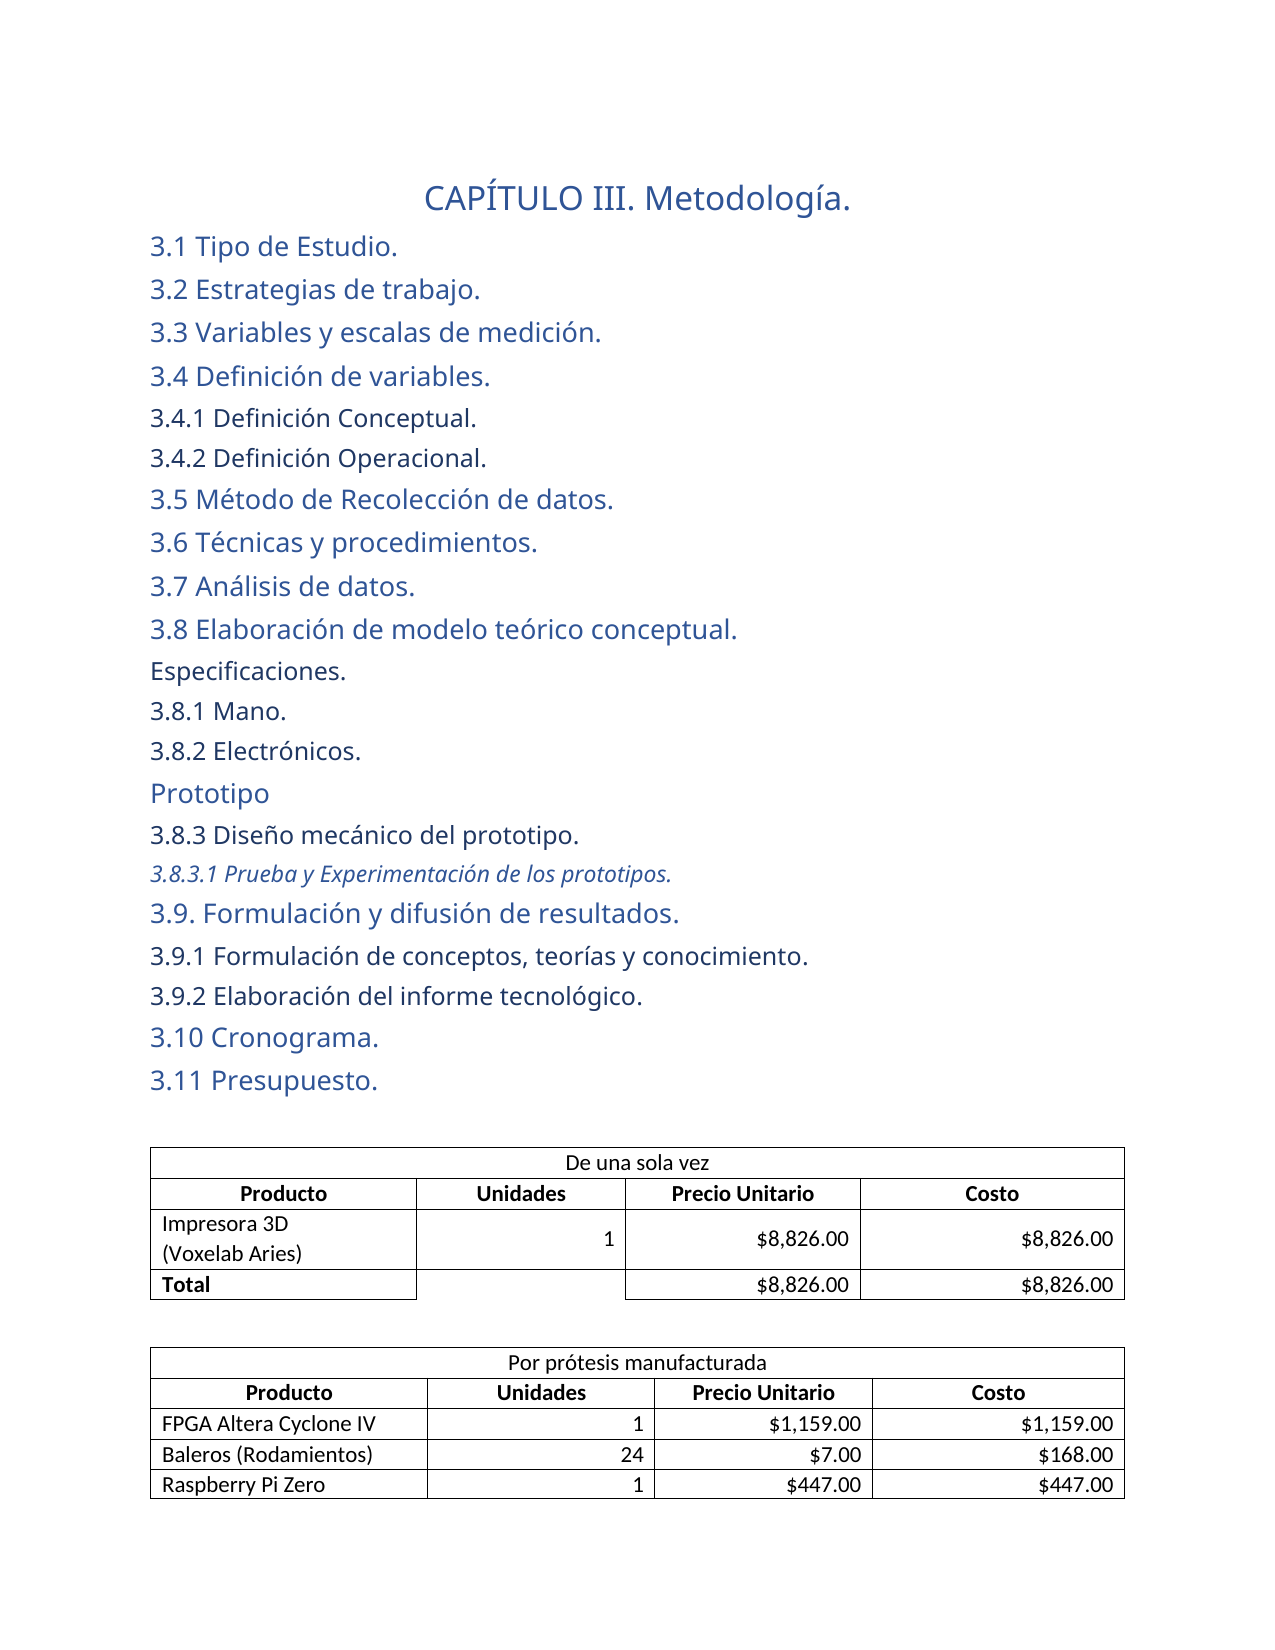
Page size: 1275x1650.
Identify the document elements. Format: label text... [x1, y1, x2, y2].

table_cell Impresora 3D (Voxelab Aries) [151, 1210, 416, 1269]
subtitle 3.10 Cronograma. [150, 1018, 1125, 1055]
table_cell Producto [151, 1379, 427, 1408]
subtitle 3.9.2 Elaboración del informe tecnológico. [150, 978, 1125, 1012]
table_cell Costo [861, 1179, 1124, 1208]
table_cell $447.00 [873, 1470, 1124, 1498]
table_cell 24 [428, 1440, 654, 1469]
table_cell 1 [417, 1210, 625, 1269]
table_cell $447.00 [655, 1470, 872, 1498]
subtitle 3.8.1 Mano. [150, 694, 1125, 728]
table_cell $7.00 [655, 1440, 872, 1469]
table_cell FPGA Altera Cyclone IV [151, 1409, 427, 1439]
subtitle 3.8 Elaboración de modelo teórico conceptual. [150, 610, 1125, 647]
subtitle 3.9. Formulación y difusión de resultados. [150, 895, 1125, 932]
subtitle 3.3 Variables y escalas de medición. [150, 314, 1125, 351]
table_cell Costo [873, 1379, 1124, 1408]
table_cell $168.00 [873, 1440, 1124, 1469]
subtitle 3.6 Técnicas y procedimientos. [150, 524, 1125, 561]
table_cell Precio Unitario [655, 1379, 872, 1408]
table_cell $8,826.00 [861, 1210, 1124, 1269]
subtitle 3.2 Estrategias de trabajo. [150, 271, 1125, 307]
subtitle 3.4.1 Definición Conceptual. [150, 400, 1125, 434]
table_cell 1 [428, 1470, 654, 1498]
table_cell $1,159.00 [873, 1409, 1124, 1439]
table_cell $8,826.00 [861, 1270, 1124, 1299]
subtitle 3.11 Presupuesto. [150, 1062, 1125, 1099]
subtitle 3.7 Análisis de datos. [150, 567, 1125, 604]
subtitle 3.1 Tipo de Estudio. [150, 227, 1125, 264]
table_cell Unidades [417, 1179, 625, 1208]
table_cell [417, 1270, 625, 1299]
subtitle 3.4 Definición de variables. [150, 357, 1125, 394]
table_cell Unidades [428, 1379, 654, 1408]
subtitle Prototipo [150, 774, 1125, 811]
table_cell Raspberry Pi Zero [151, 1470, 427, 1498]
subtitle 3.8.3.1 Prueba y Experimentación de los prototipos. [150, 858, 1125, 889]
subtitle 3.8.3 Diseño mecánico del prototipo. [150, 817, 1125, 851]
subtitle Especificaciones. [150, 653, 1125, 688]
table_header De una sola vez [151, 1148, 1124, 1178]
table_cell Producto [151, 1179, 416, 1208]
table_cell 1 [428, 1409, 654, 1439]
table_header Por prótesis manufacturada [151, 1348, 1124, 1377]
table_cell $8,826.00 [626, 1210, 860, 1269]
table_cell Baleros (Rodamientos) [151, 1440, 427, 1469]
table_cell $8,826.00 [626, 1270, 860, 1299]
table_cell Total [151, 1270, 416, 1299]
subtitle 3.4.2 Definición Operacional. [150, 440, 1125, 474]
subtitle 3.8.2 Electrónicos. [150, 734, 1125, 768]
subtitle 3.5 Método de Recolección de datos. [150, 481, 1125, 517]
subtitle 3.9.1 Formulación de conceptos, teorías y conocimiento. [150, 938, 1125, 972]
table_cell $1,159.00 [655, 1409, 872, 1439]
subtitle CAPÍTULO III. Metodología. [150, 175, 1125, 220]
table_cell Precio Unitario [626, 1179, 860, 1208]
